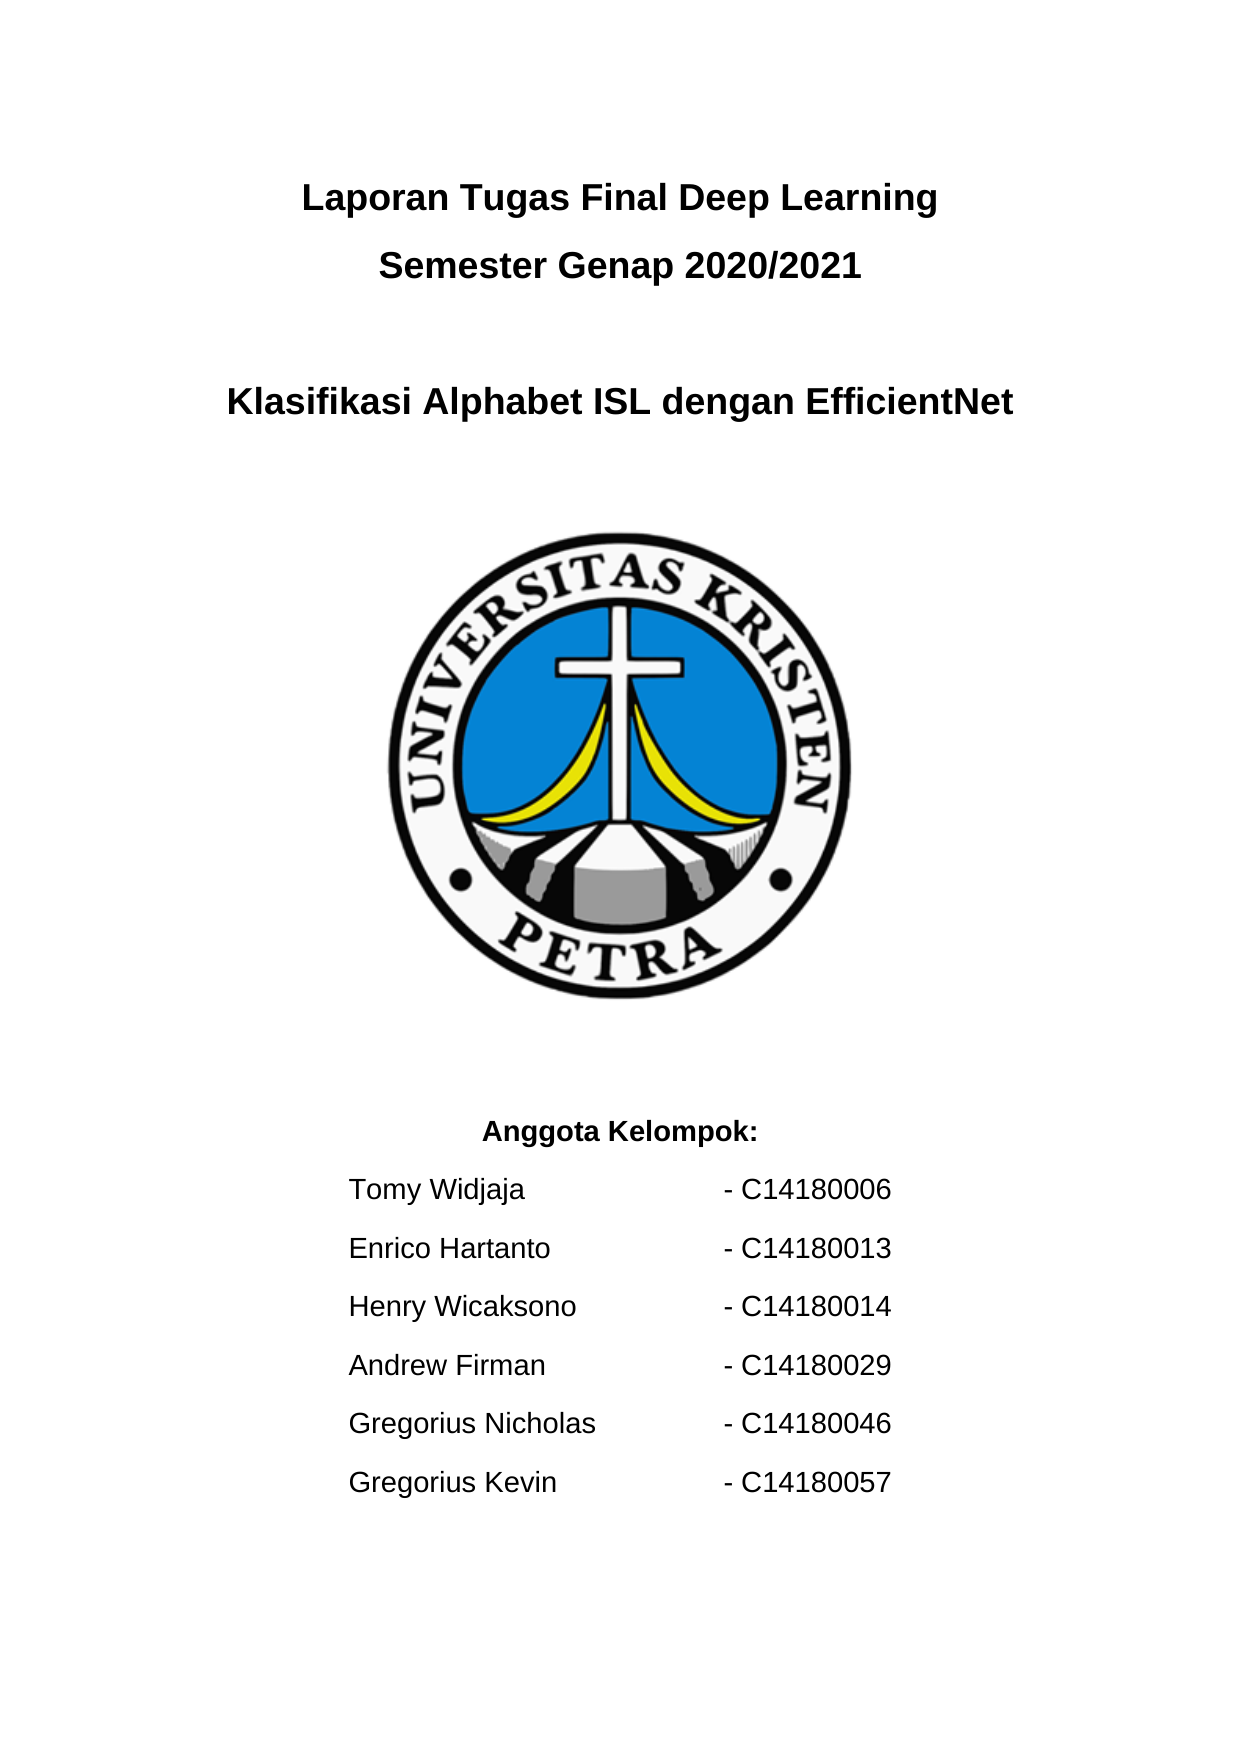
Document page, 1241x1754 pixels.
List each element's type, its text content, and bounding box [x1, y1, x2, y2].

text Gregorius Nicholas - C14180046 [150, 1407, 1090, 1440]
text Enrico Hartanto - C14180013 [150, 1231, 1090, 1264]
text Andrew Firman - C14180029 [150, 1348, 1090, 1382]
text Semester Genap 2020/2021 [150, 243, 1090, 286]
text Klasifikasi Alphabet ISL dengan EfficientNet [150, 379, 1090, 422]
text Laporan Tugas Final Deep Learning [150, 175, 1090, 218]
text Anggota Kelompok: [150, 1114, 1090, 1147]
picture [371, 515, 870, 1018]
text Henry Wicaksono - C14180014 [150, 1289, 1090, 1323]
text Gregorius Kevin - C14180057 [150, 1465, 1090, 1499]
text Tomy Widjaja - C14180006 [150, 1172, 1090, 1206]
